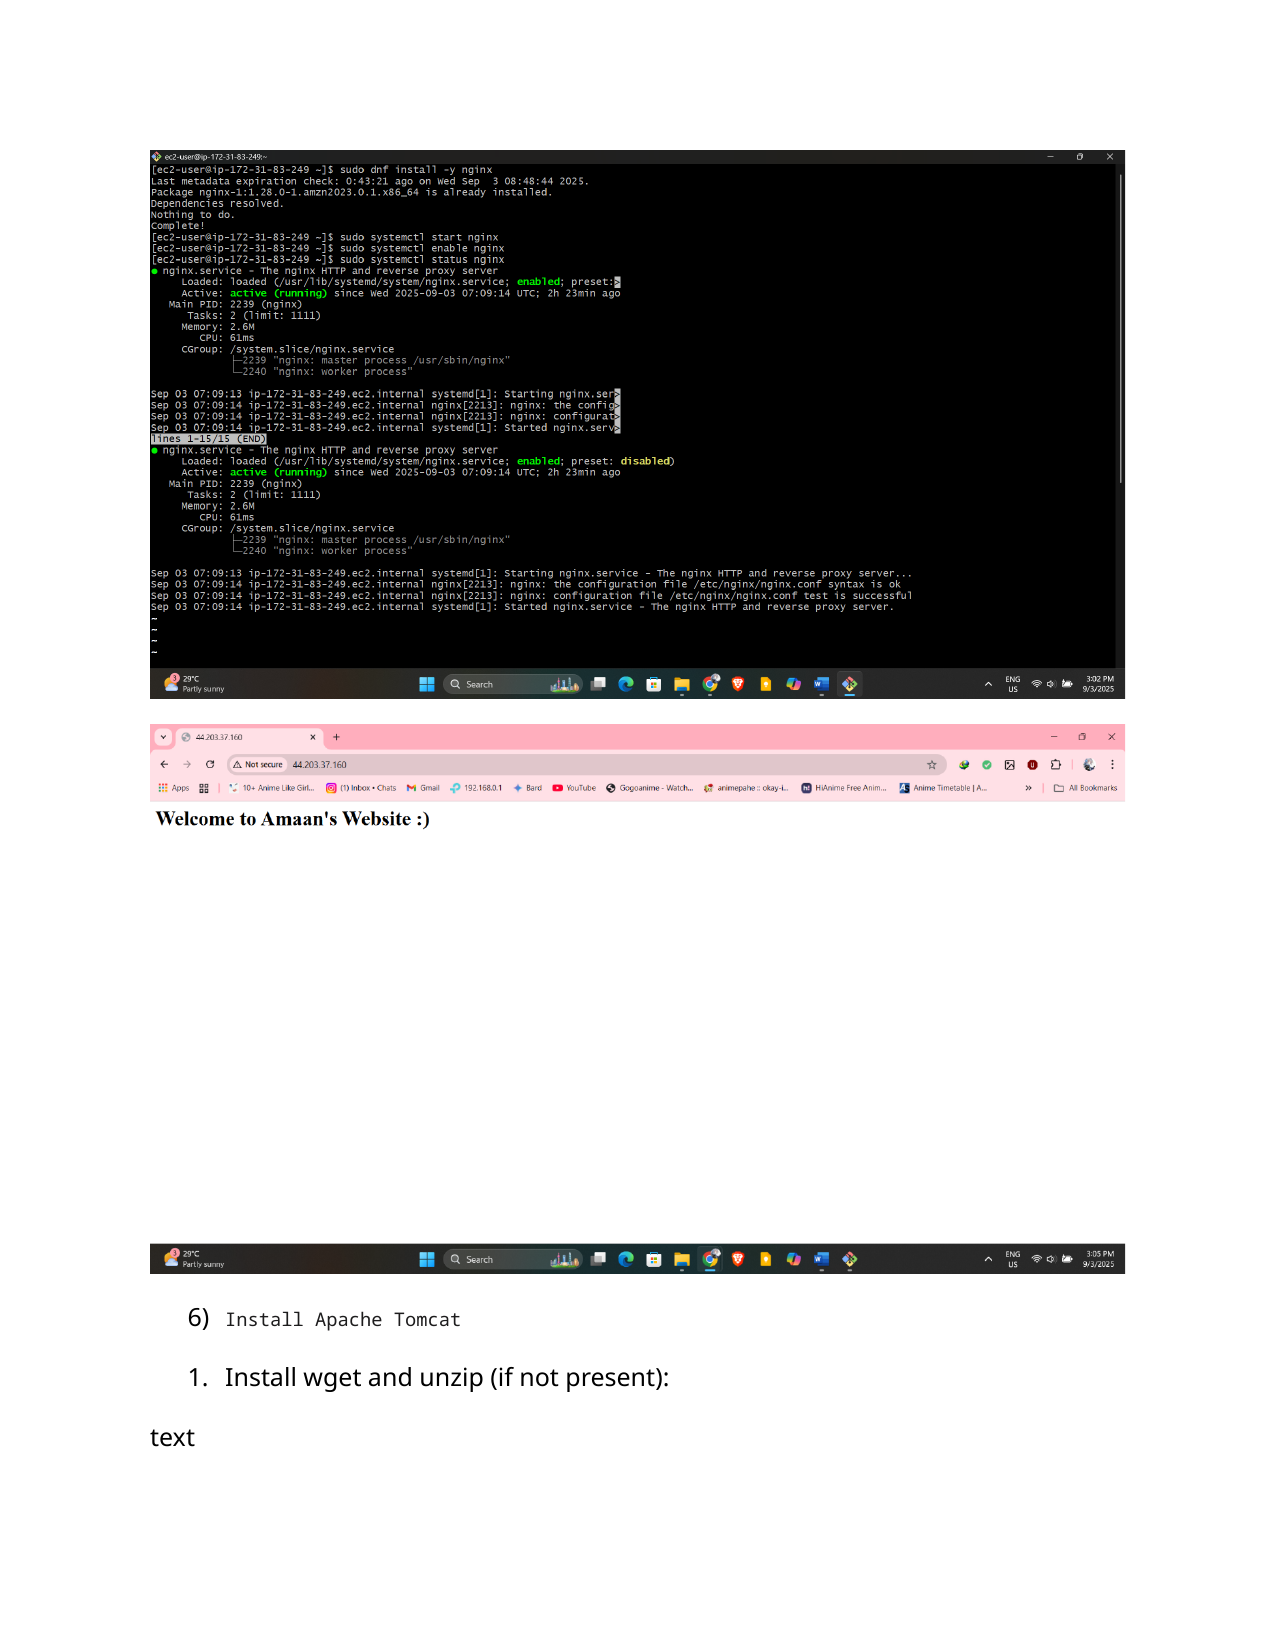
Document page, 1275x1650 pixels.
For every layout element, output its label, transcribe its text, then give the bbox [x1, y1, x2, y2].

text text [150, 1419, 1125, 1453]
picture [150, 724, 1125, 1274]
list Install wget and unzip (if not present): [187, 1359, 1125, 1393]
picture [150, 150, 1125, 699]
list Install Apache Tomcat [187, 1299, 1125, 1333]
